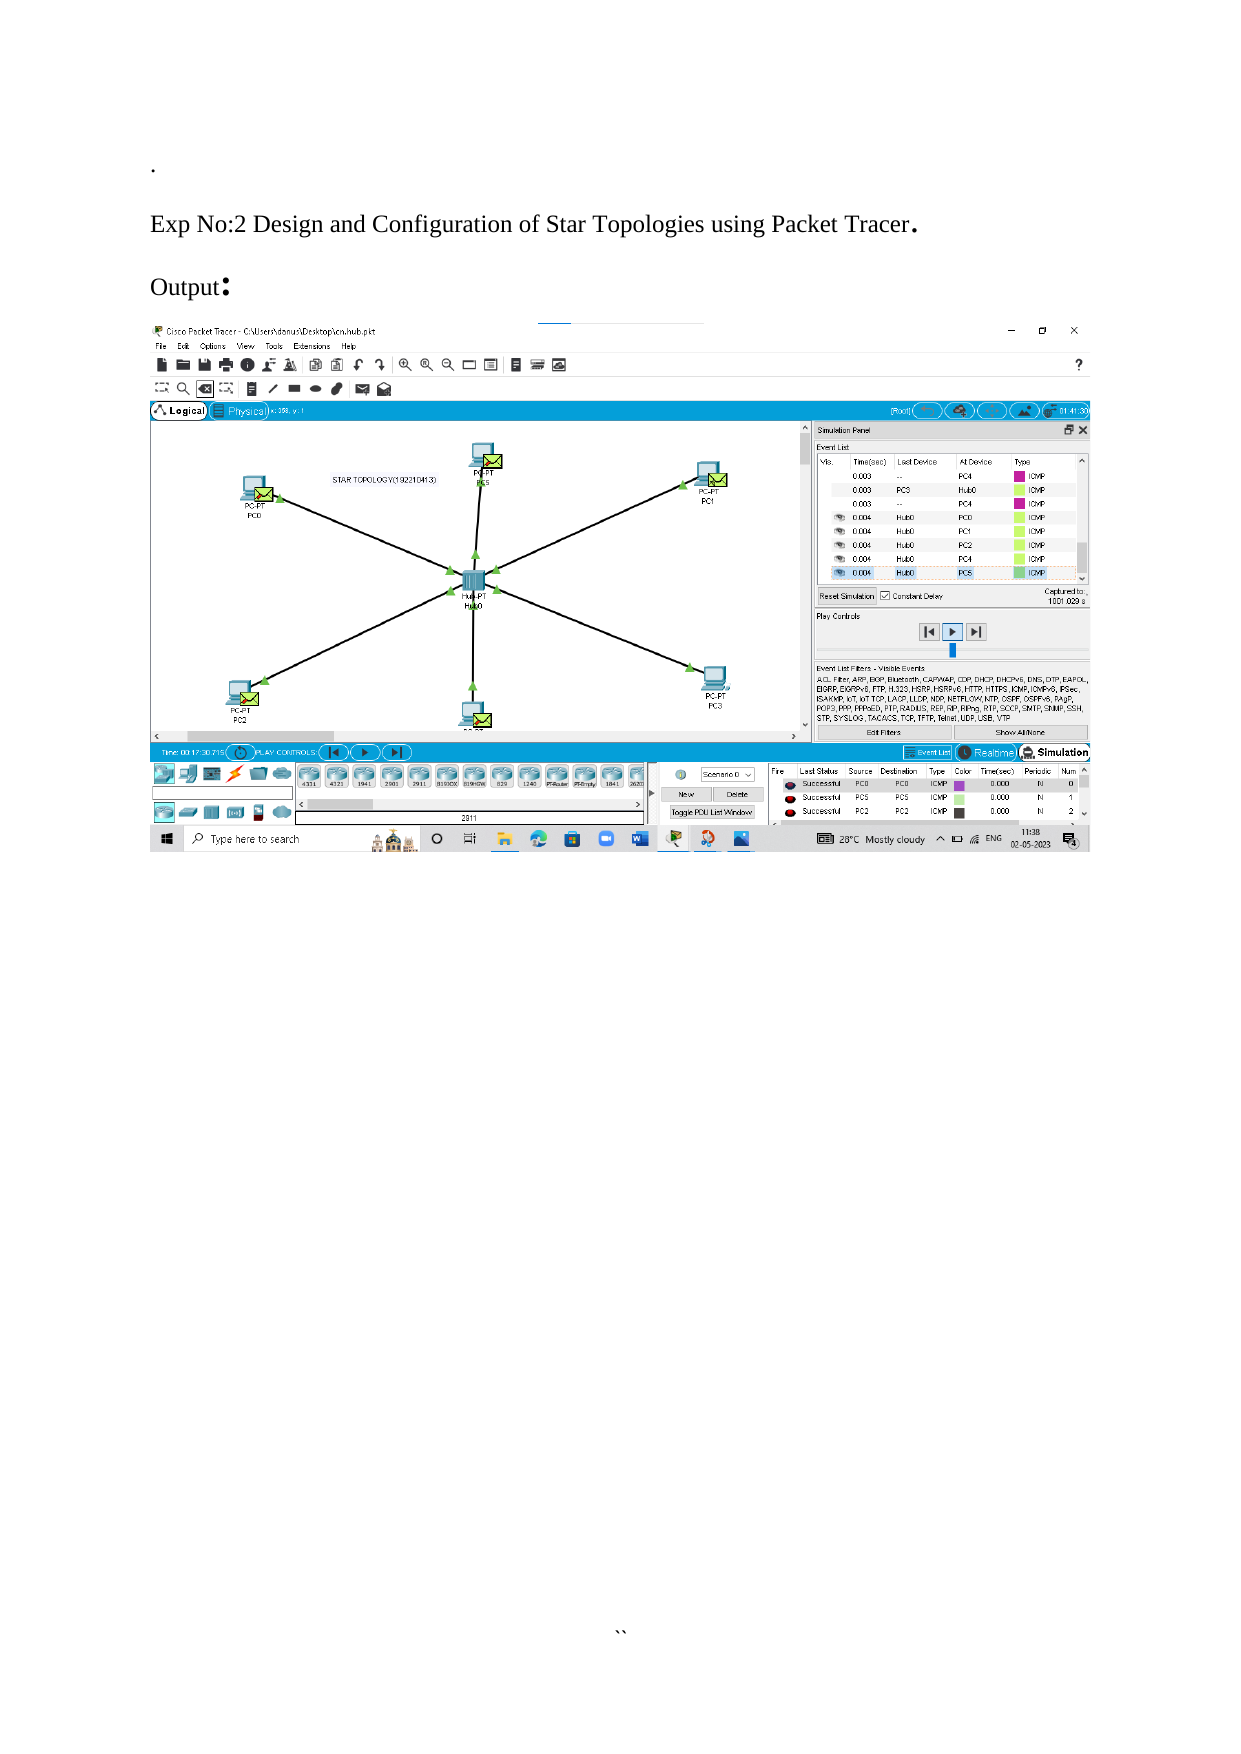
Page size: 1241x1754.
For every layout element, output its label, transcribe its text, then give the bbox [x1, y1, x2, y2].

picture [150, 323, 1091, 852]
text Output: [150, 260, 1090, 303]
text Exp No:2 Design and Configuration of Star Topologies using Packet Tracer. [150, 197, 1090, 240]
picture [954, 405, 966, 418]
picture [1043, 410, 1051, 418]
picture [959, 746, 971, 759]
